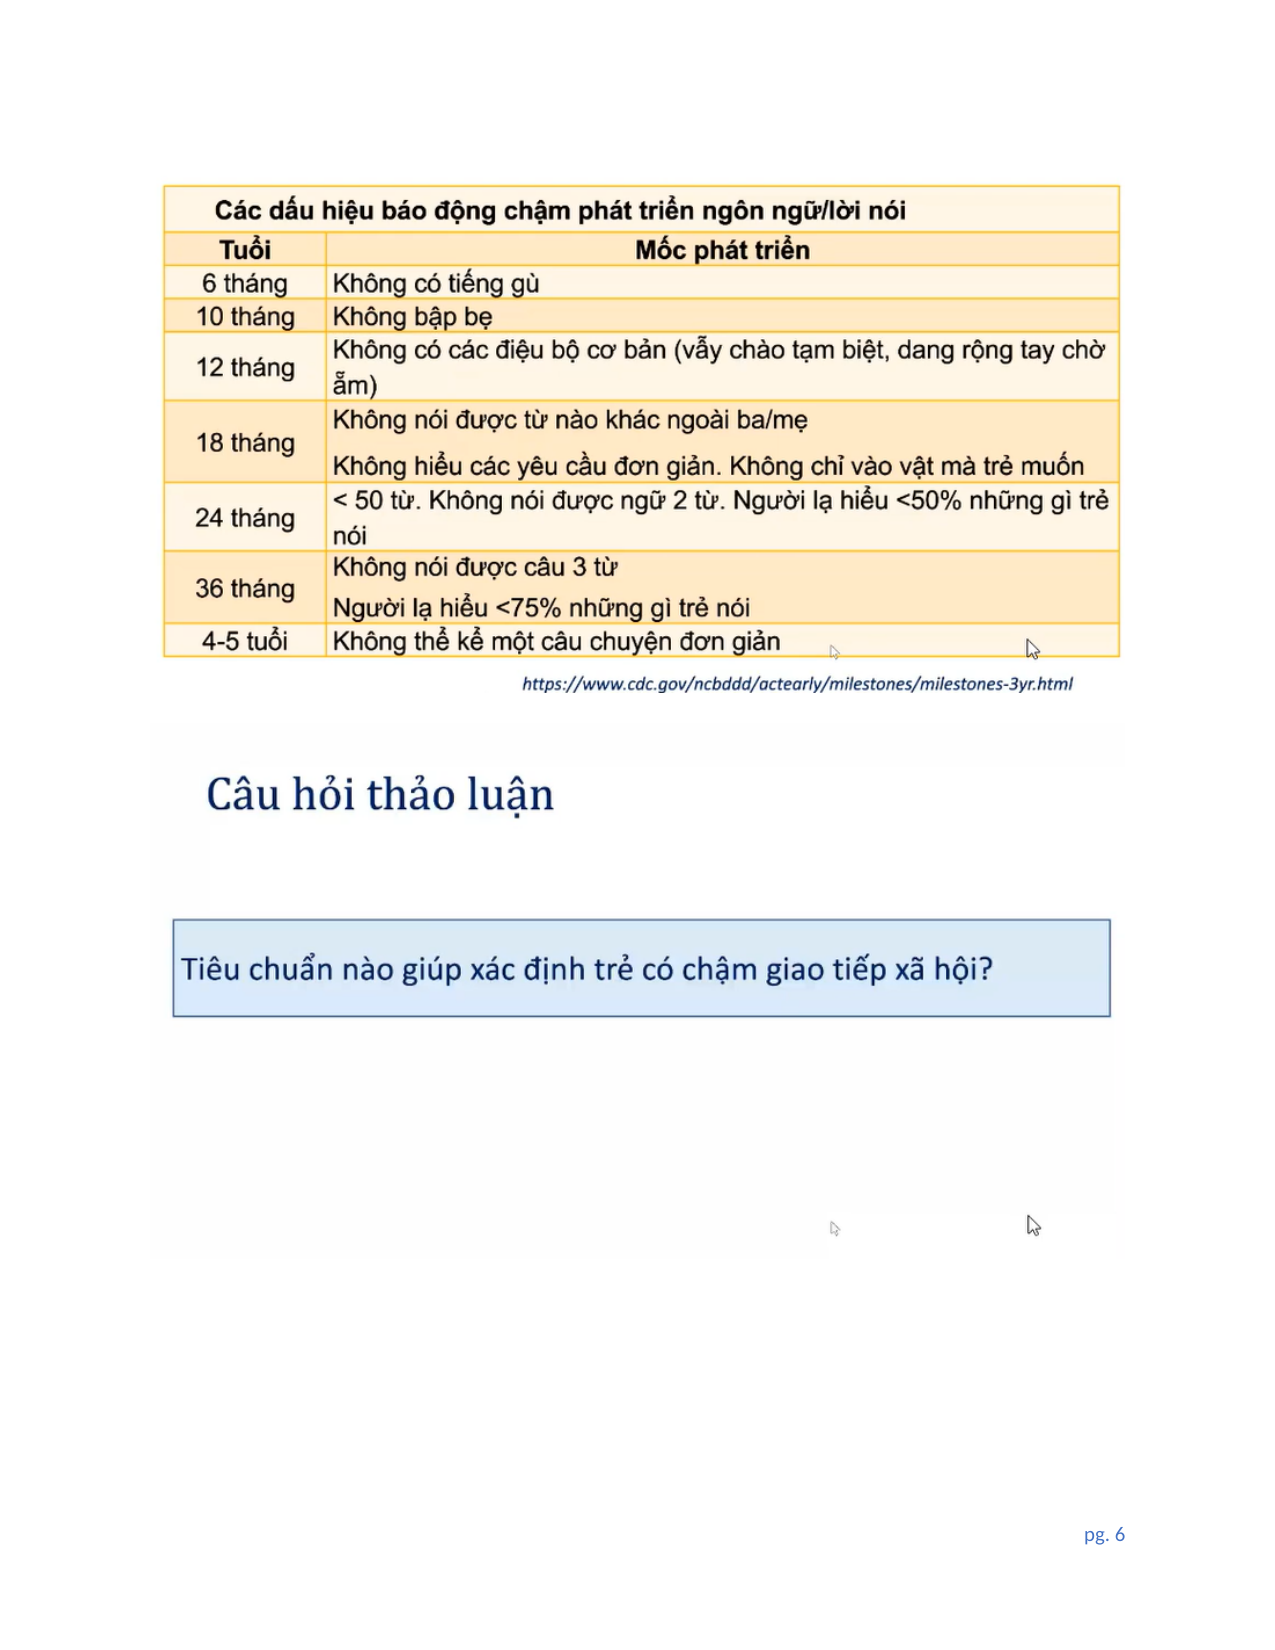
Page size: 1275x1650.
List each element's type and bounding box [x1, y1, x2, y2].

picture [150, 150, 1125, 693]
picture [150, 723, 1125, 1259]
